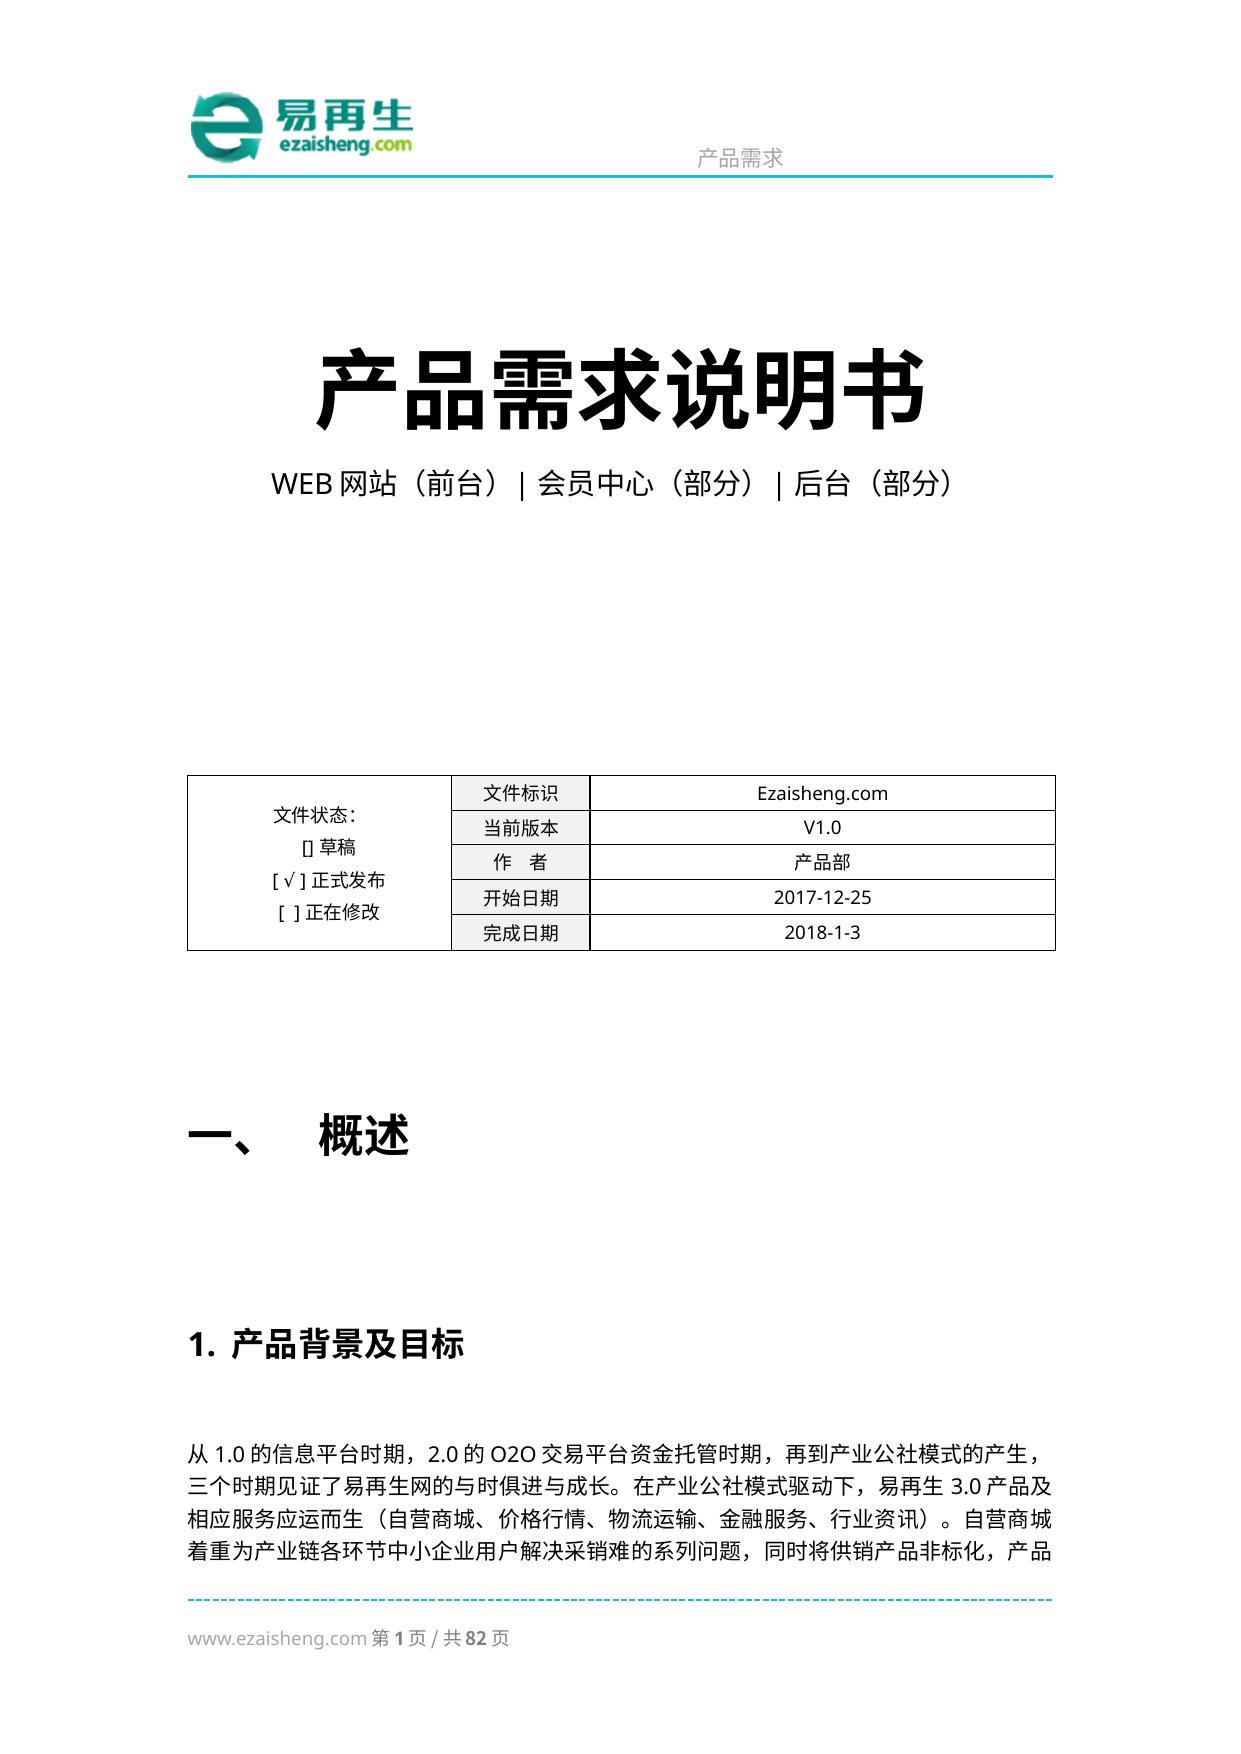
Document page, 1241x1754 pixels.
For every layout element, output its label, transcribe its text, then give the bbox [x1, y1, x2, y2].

table_cell 作 者 [452, 845, 589, 879]
table_cell 当前版本 [452, 811, 589, 843]
subtitle 产品背景及目标 [187, 1309, 1053, 1374]
table_cell 产品部 [591, 845, 1055, 879]
table_header 文件状态： [] 草稿 [ √ ] 正式发布 [ ] 正在修改 [188, 776, 451, 950]
picture [187, 88, 418, 167]
table_cell 完成日期 [452, 915, 589, 950]
table_header 文件标识 [452, 776, 589, 810]
table_cell 2018-1-3 [591, 915, 1055, 950]
table_header Ezaisheng.com [591, 776, 1055, 810]
table_cell 2017-12-25 [591, 880, 1055, 914]
table_cell 开始日期 [452, 880, 589, 914]
table_cell V1.0 [591, 811, 1055, 843]
subtitle 概述 [187, 1084, 1053, 1181]
text 产品需求说明书 [187, 319, 1053, 449]
text WEB网站（前台）| 会员中心（部分）| 后台（部分） [187, 449, 1053, 514]
